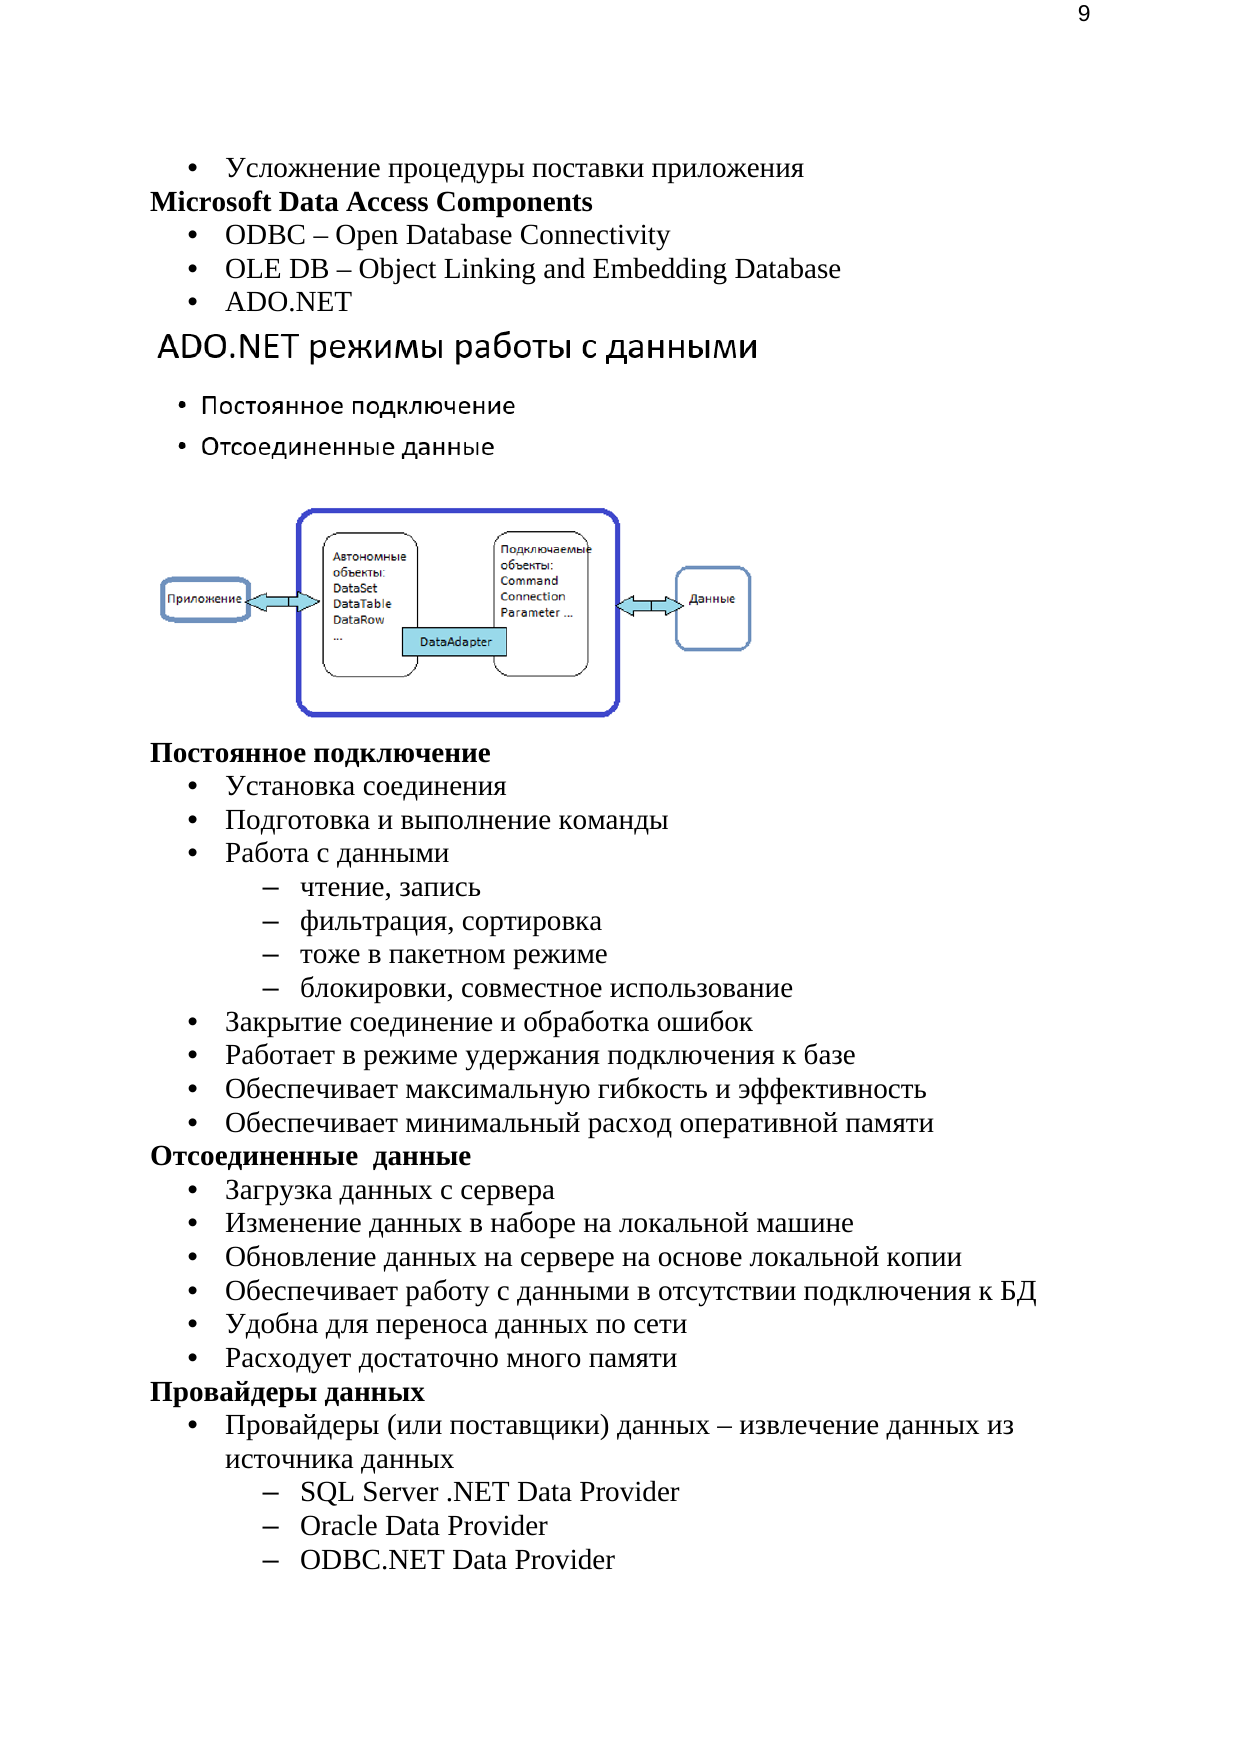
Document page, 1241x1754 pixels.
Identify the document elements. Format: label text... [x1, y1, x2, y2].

list Удобна для переноса данных по сети [187, 1306, 1090, 1340]
list Провайдеры (или поставщики) данных – извлечение данных из источника данных [187, 1407, 1090, 1474]
list ADO.NET [187, 284, 1090, 318]
text Microsoft Data Access Components [150, 184, 1090, 217]
text Провайдеры данных [150, 1374, 1090, 1407]
list OLE DB – Object Linking and Embedding Database [187, 251, 1090, 284]
list Работа с данными [187, 836, 1090, 869]
list ODBC – Open Database Connectivity [187, 217, 1090, 251]
list Изменение данных в наборе на локальной машине [187, 1206, 1090, 1239]
list Обеспечивает минимальный расход оперативной памяти [187, 1105, 1090, 1138]
list фильтрация, сортировка [262, 903, 1090, 936]
list Обеспечивает максимальную гибкость и эффективность [187, 1071, 1090, 1105]
list ODBC.NET Data Provider [262, 1542, 1090, 1575]
list чтение, запись [262, 869, 1090, 903]
list Загрузка данных с сервера [187, 1172, 1090, 1206]
text Постоянное подключение [150, 735, 1090, 768]
list Усложнение процедуры поставки приложения [187, 150, 1090, 184]
list тоже в пакетном режиме [262, 936, 1090, 970]
list Обновление данных на сервере на основе локальной копии [187, 1239, 1090, 1273]
picture [150, 318, 769, 735]
list Oracle Data Provider [262, 1508, 1090, 1542]
list Расходует достаточно много памяти [187, 1340, 1090, 1374]
list Подготовка и выполнение команды [187, 802, 1090, 836]
list Установка соединения [187, 768, 1090, 802]
list блокировки, совместное использование [262, 970, 1090, 1004]
list Закрытие соединение и обработка ошибок [187, 1004, 1090, 1037]
list SQL Server .NET Data Provider [262, 1474, 1090, 1508]
list Работает в режиме удержания подключения к базе [187, 1037, 1090, 1071]
text Отсоединенные данные [150, 1138, 1090, 1172]
list Обеспечивает работу с данными в отсутствии подключения к БД [187, 1273, 1090, 1306]
